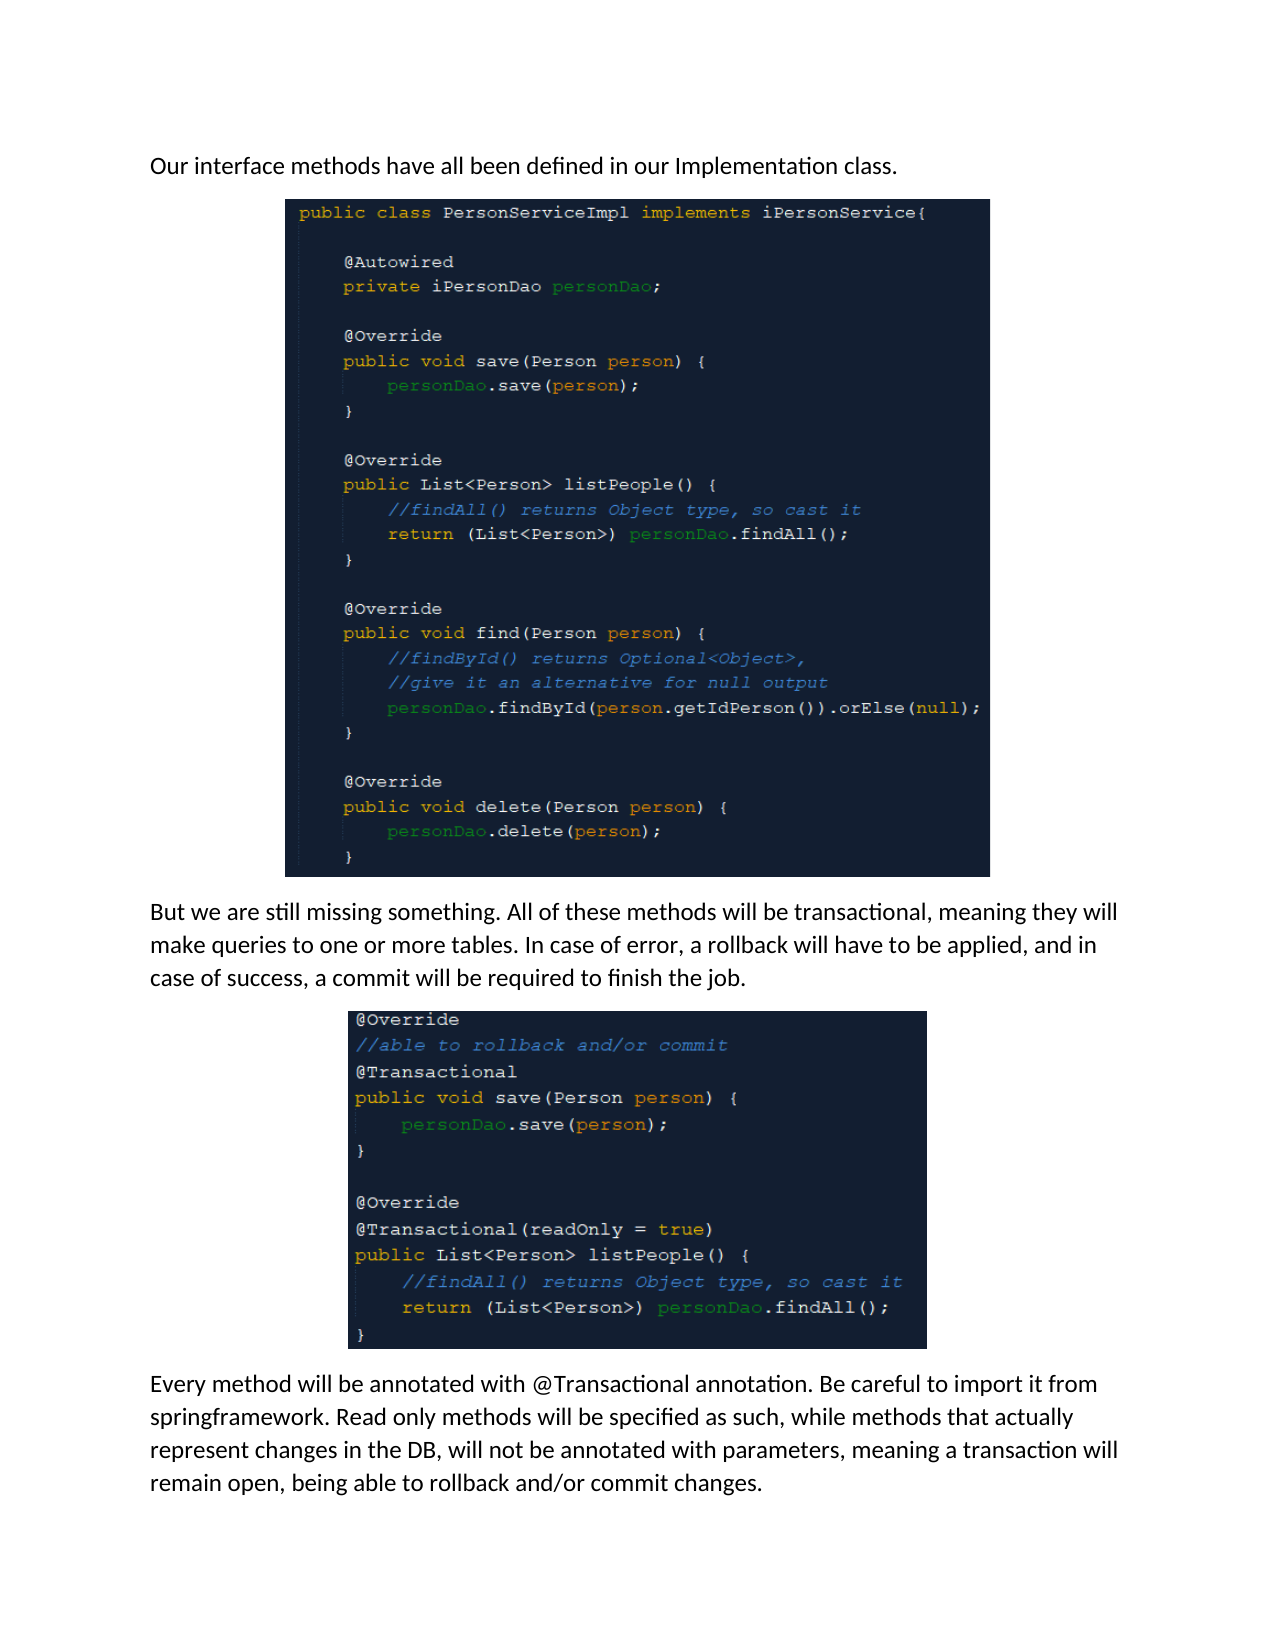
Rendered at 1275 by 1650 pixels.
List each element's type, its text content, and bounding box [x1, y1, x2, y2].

text But we are still missing something. All of these methods will be transactional, meaning they will make queries to one or more tables. In case of error, a rollback will have to be applied, and in case of success, a commit will be required to finish the job. [150, 896, 1125, 992]
text Every method will be annotated with @Transactional annotation. Be careful to import it from springframework. Read only methods will be specified as such, while methods that actually represent changes in the DB, will not be annotated with parameters, meaning a transaction will remain open, being able to rollback and/or commit changes. [150, 1368, 1125, 1497]
text Our interface methods have all been defined in our Implementation class. [150, 150, 1125, 181]
picture [348, 1011, 927, 1349]
picture [285, 199, 990, 877]
